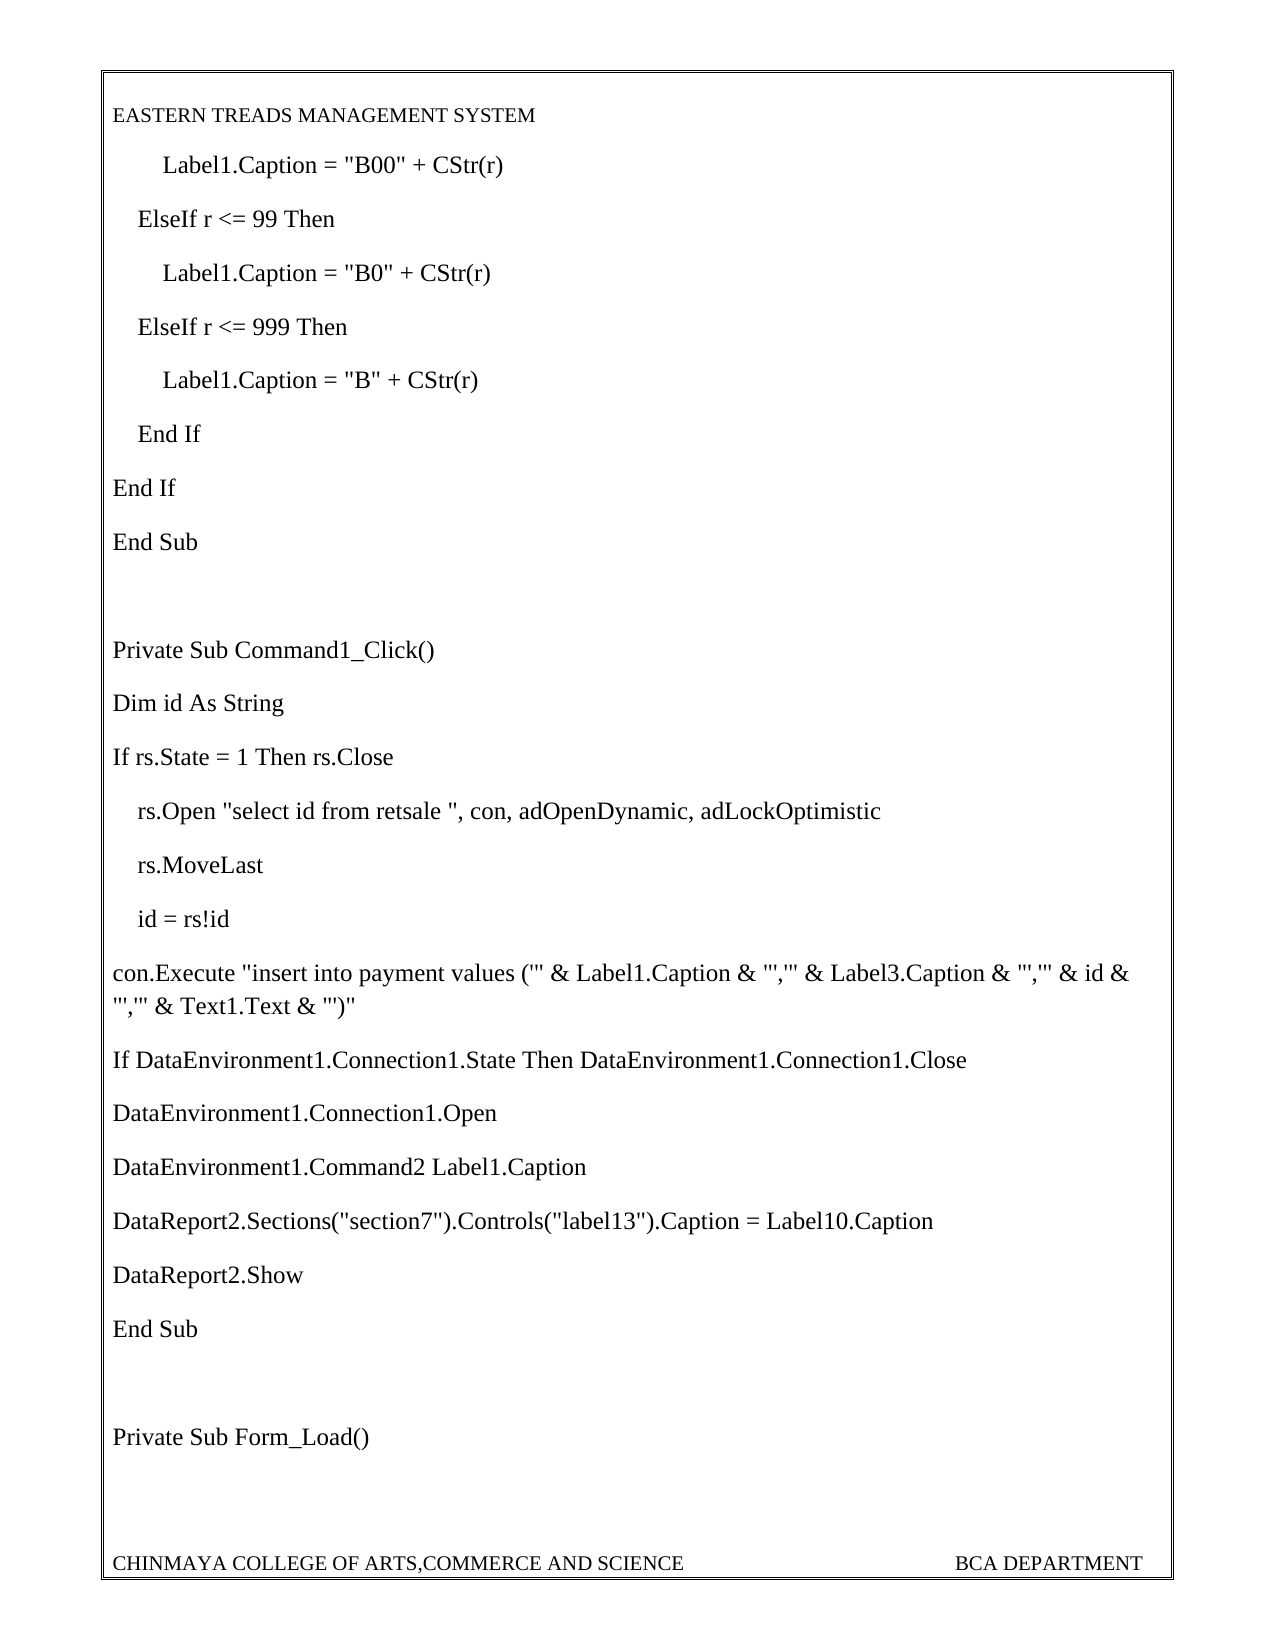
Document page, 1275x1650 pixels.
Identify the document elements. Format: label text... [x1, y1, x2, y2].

text End Sub [112, 527, 1162, 556]
text DataEnvironment1.Connection1.Open [112, 1098, 1162, 1127]
text End Sub [112, 1314, 1162, 1343]
text If DataEnvironment1.Connection1.State Then DataEnvironment1.Connection1.Close [112, 1045, 1162, 1073]
text rs.Open "select id from retsale ", con, adOpenDynamic, adLockOptimistic [112, 796, 1162, 825]
text Label1.Caption = "B0" + CStr(r) [112, 258, 1162, 286]
text End If [112, 419, 1162, 448]
text Dim id As String [112, 688, 1162, 717]
text id = rs!id [112, 904, 1162, 933]
text End If [112, 473, 1162, 502]
text rs.MoveLast [112, 850, 1162, 879]
text con.Execute "insert into payment values ('" & Label1.Caption & "','" & Label3.Caption & "','" & id & "','" & Text1.Text & "')" [112, 958, 1162, 1019]
text Label1.Caption = "B" + CStr(r) [112, 365, 1162, 394]
text Private Sub Form_Load() [112, 1422, 1162, 1450]
text ElseIf r <= 99 Then [112, 204, 1162, 233]
text DataReport2.Sections("section7").Controls("label13").Caption = Label10.Caption [112, 1206, 1162, 1235]
text DataReport2.Show [112, 1260, 1162, 1289]
text ElseIf r <= 999 Then [112, 312, 1162, 340]
text DataEnvironment1.Command2 Label1.Caption [112, 1152, 1162, 1181]
text If rs.State = 1 Then rs.Close [112, 742, 1162, 771]
text Label1.Caption = "B00" + CStr(r) [112, 150, 1162, 179]
text Private Sub Command1_Click() [112, 635, 1162, 663]
